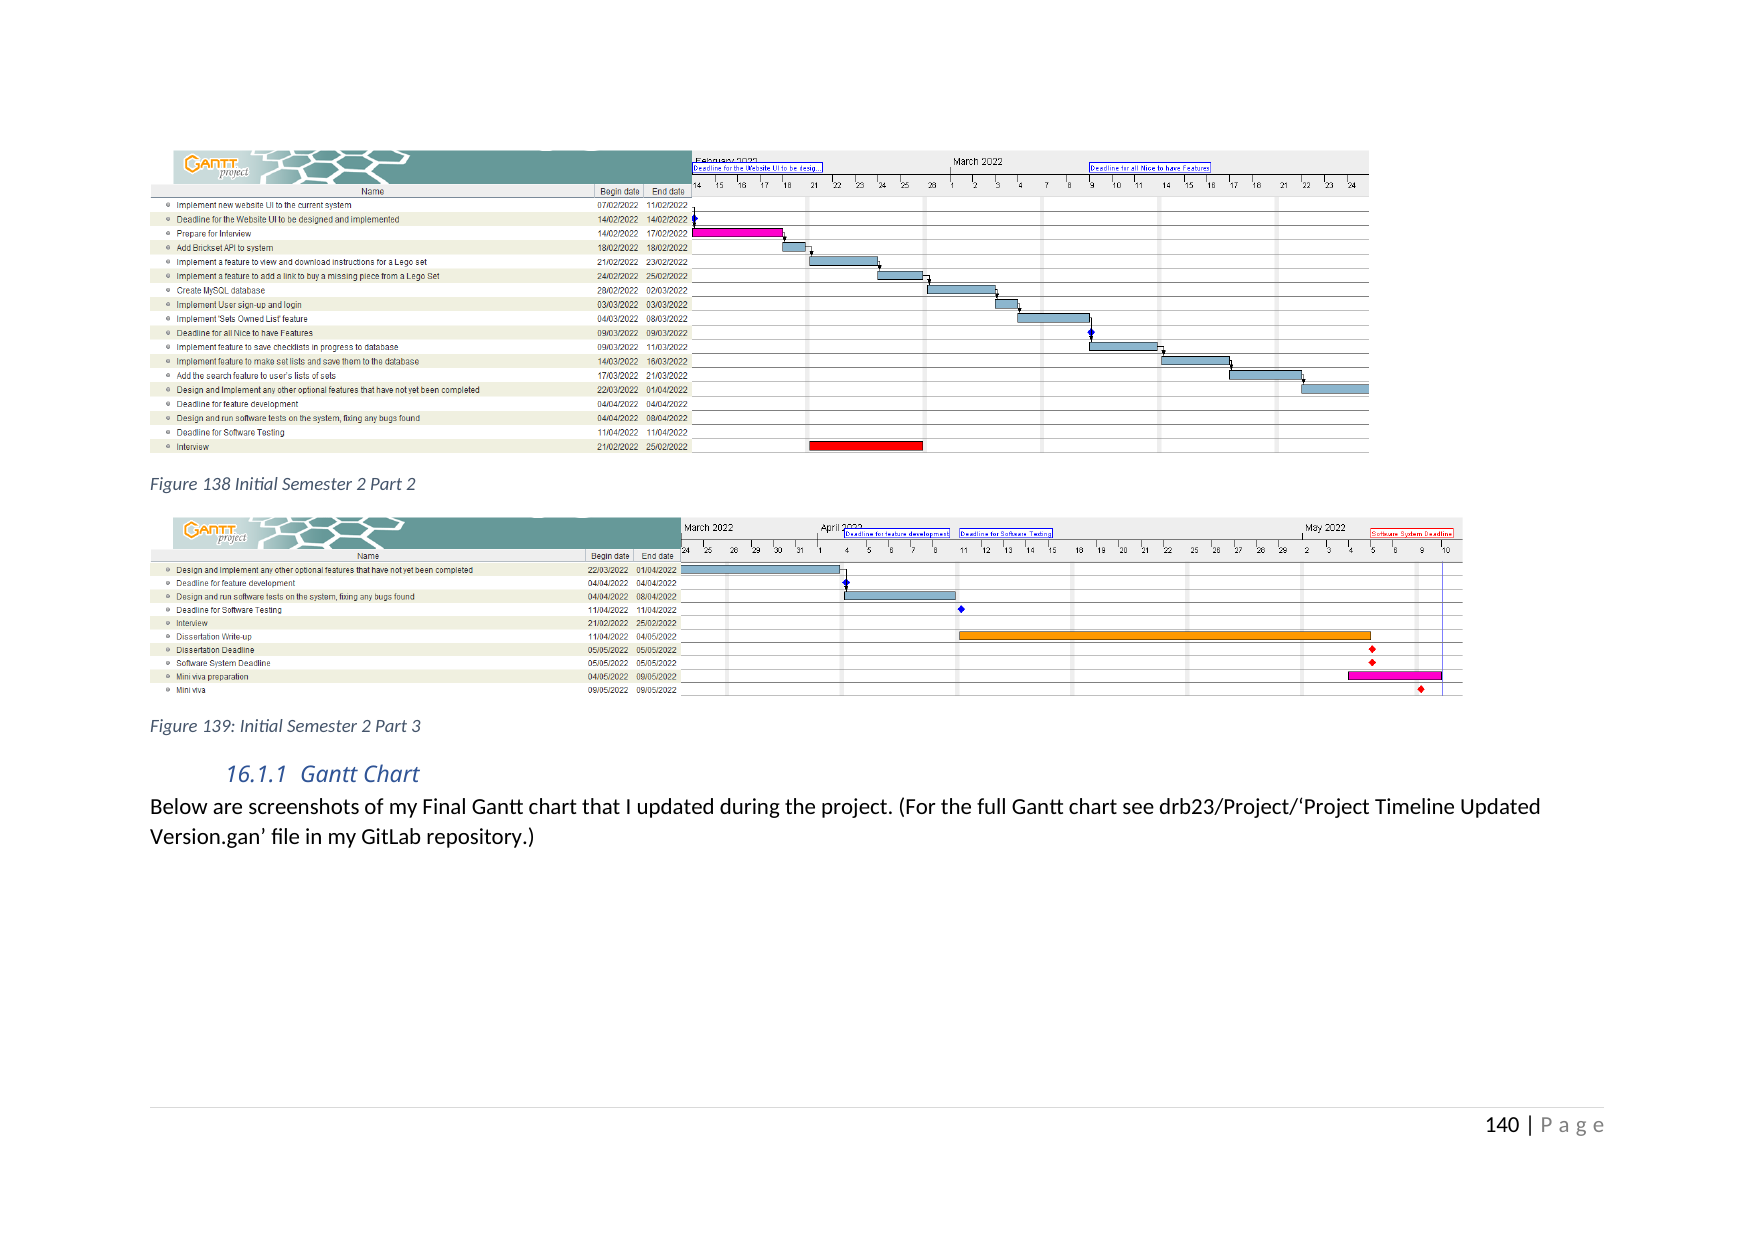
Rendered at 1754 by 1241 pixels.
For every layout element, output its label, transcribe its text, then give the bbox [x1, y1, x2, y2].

text Figure 139: Initial Semester 2 Part 3 [150, 714, 1604, 737]
picture [150, 150, 1369, 453]
picture [150, 515, 1463, 696]
text Below are screenshots of my Final Gantt chart that I updated during the project. (For the full Gantt chart see drb23/Project/‘Project Timeline Updated Version.gan’ file in my GitLab repository.) [150, 792, 1604, 850]
subtitle Gantt Chart [225, 758, 1604, 789]
text Figure 138 Initial Semester 2 Part 2 [150, 472, 1604, 495]
